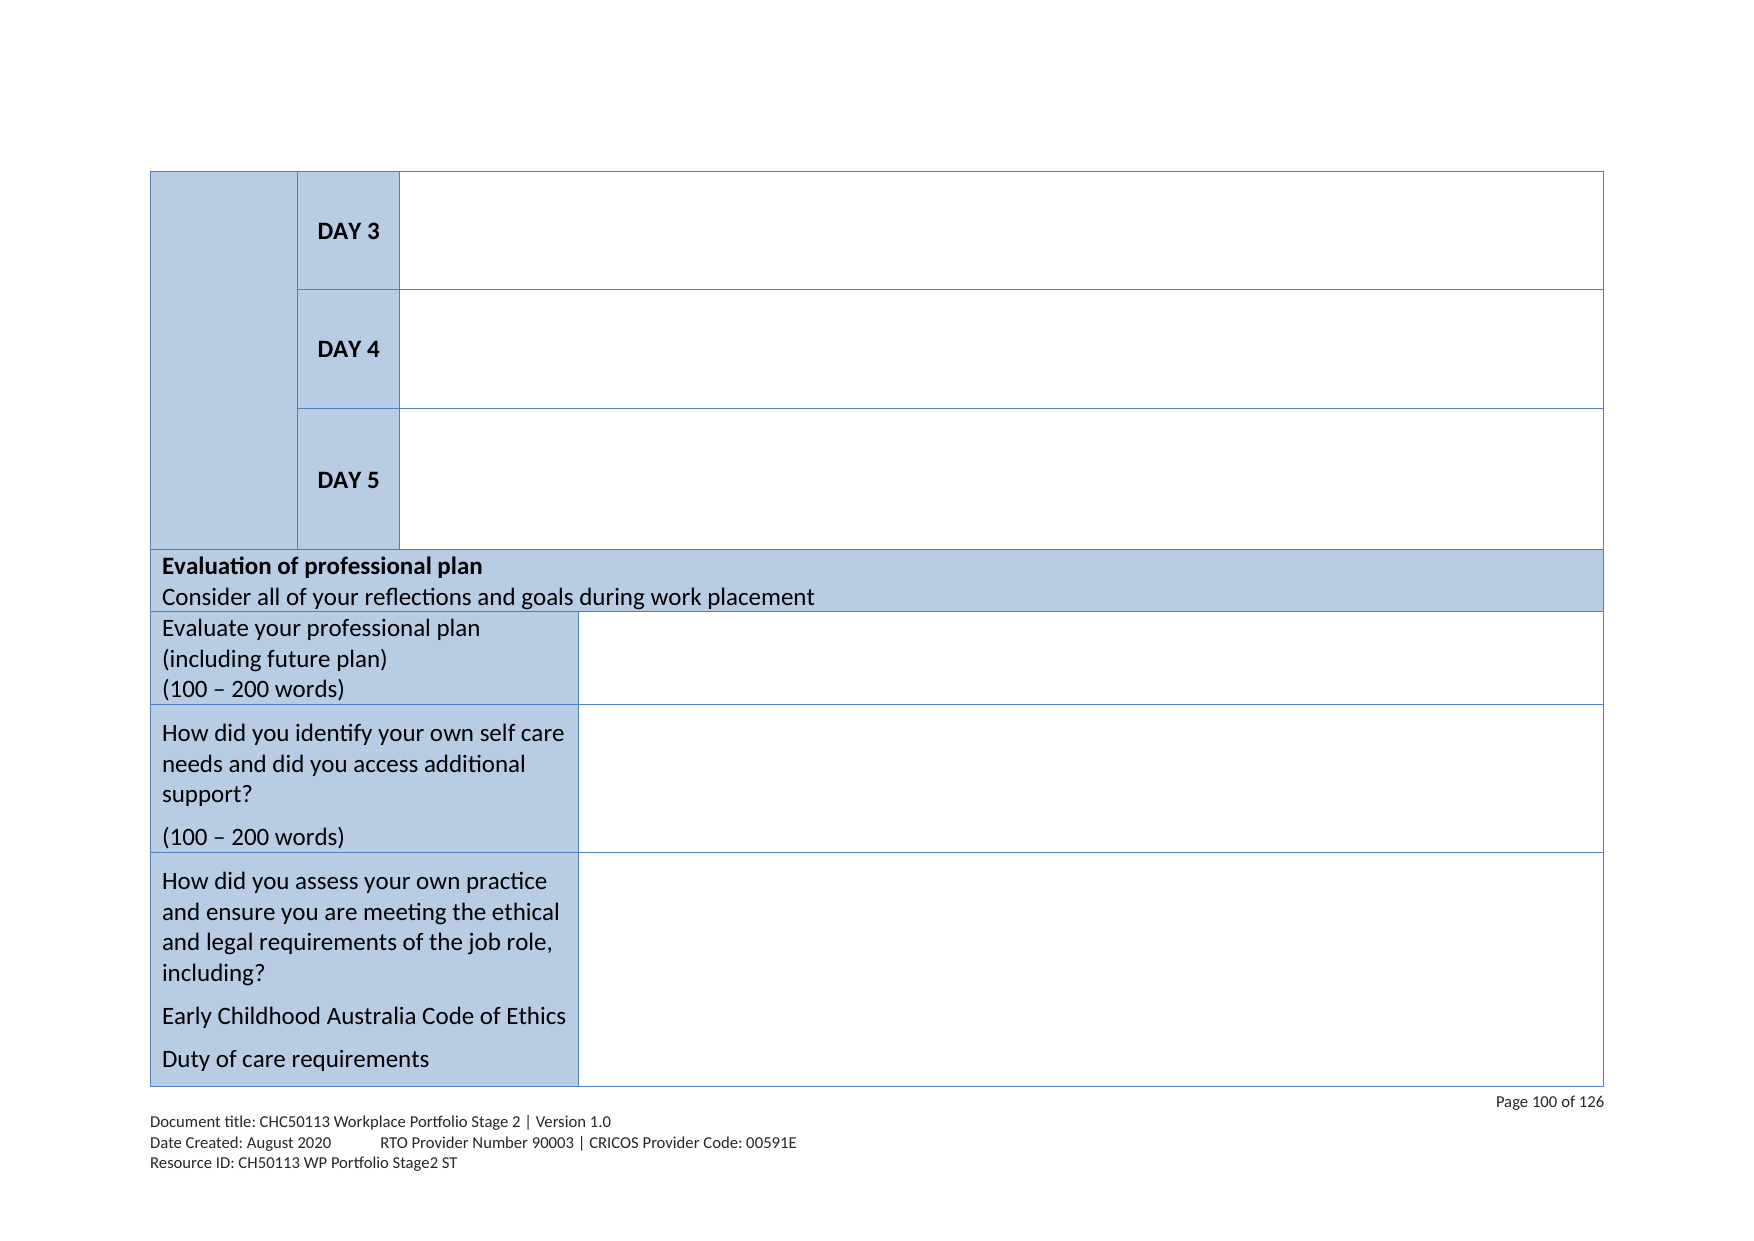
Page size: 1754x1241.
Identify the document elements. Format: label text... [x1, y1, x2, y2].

table_cell [579, 705, 1603, 852]
table_cell [400, 172, 1603, 289]
table_cell How did you identify your own self care needs and did you access additional support? (100 – 200 words) [151, 705, 578, 852]
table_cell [151, 853, 578, 1086]
table_cell [579, 853, 1603, 1086]
table_cell Evaluation of professional plan Consider all of your reflections and goals during work placement [151, 550, 1603, 611]
table_cell DAY 4 [298, 290, 399, 408]
table_cell DAY 5 [298, 409, 399, 549]
table_cell [400, 290, 1603, 408]
table_cell [579, 612, 1603, 704]
table_cell [400, 409, 1603, 549]
table_cell DAY 3 [298, 172, 399, 289]
table_cell Evaluate your professional plan (including future plan) (100 – 200 words) [151, 612, 578, 704]
